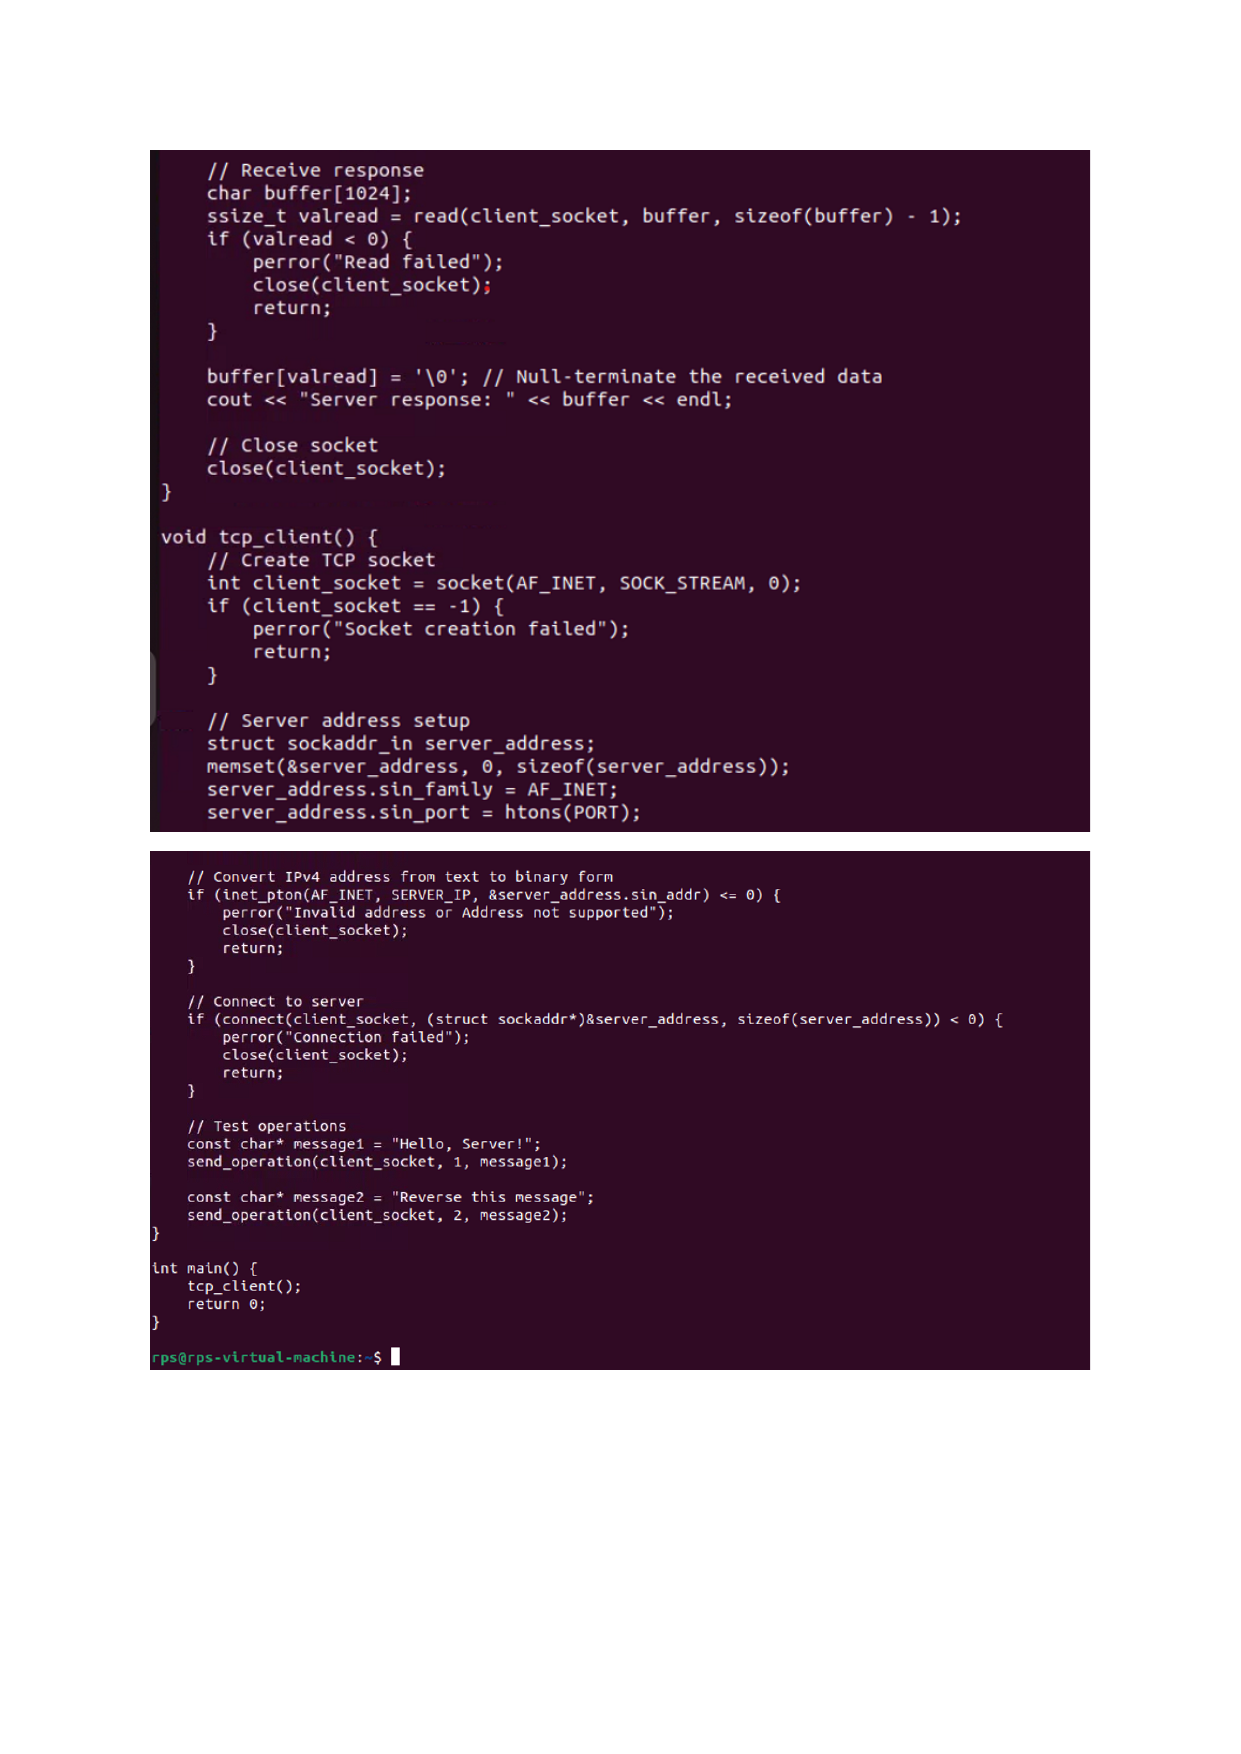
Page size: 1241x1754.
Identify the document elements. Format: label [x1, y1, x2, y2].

picture [150, 150, 1091, 832]
picture [150, 851, 1091, 1370]
